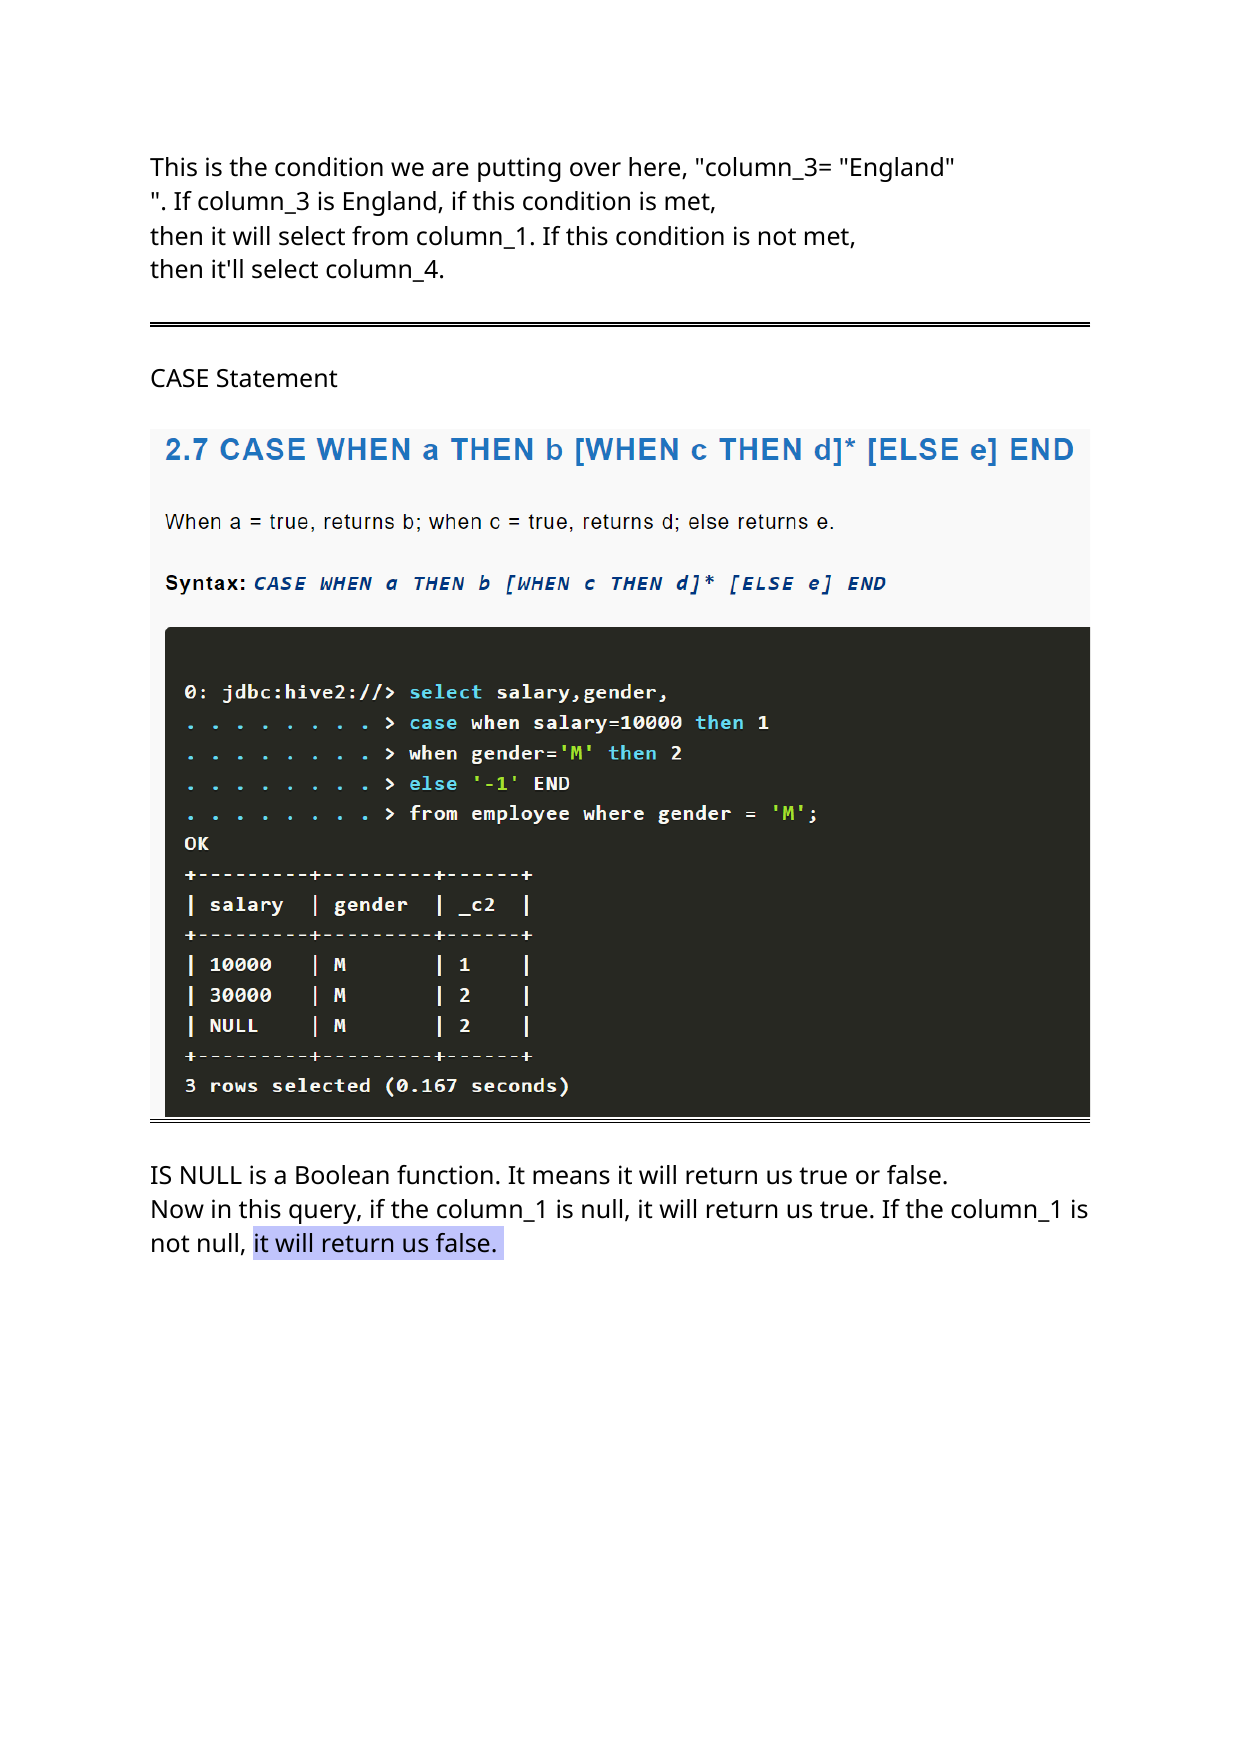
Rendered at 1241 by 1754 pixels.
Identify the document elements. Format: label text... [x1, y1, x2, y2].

text IS NULL is a Boolean function. It means it will return us true or false. [150, 1157, 1090, 1192]
text CASE Statement [150, 361, 1090, 395]
text then it'll select column_4. [150, 252, 1090, 286]
text ". If column_3 is England, if this condition is met, [150, 184, 1090, 218]
text This is the condition we are putting over here, "column_3= "England" [150, 150, 1090, 184]
text Now in this query, if the column_1 is null, it will return us true. If the column_1 is not null, it will return us false. [150, 1192, 1090, 1260]
picture [150, 429, 1091, 1117]
text then it will select from column_1. If this condition is not met, [150, 218, 1090, 252]
